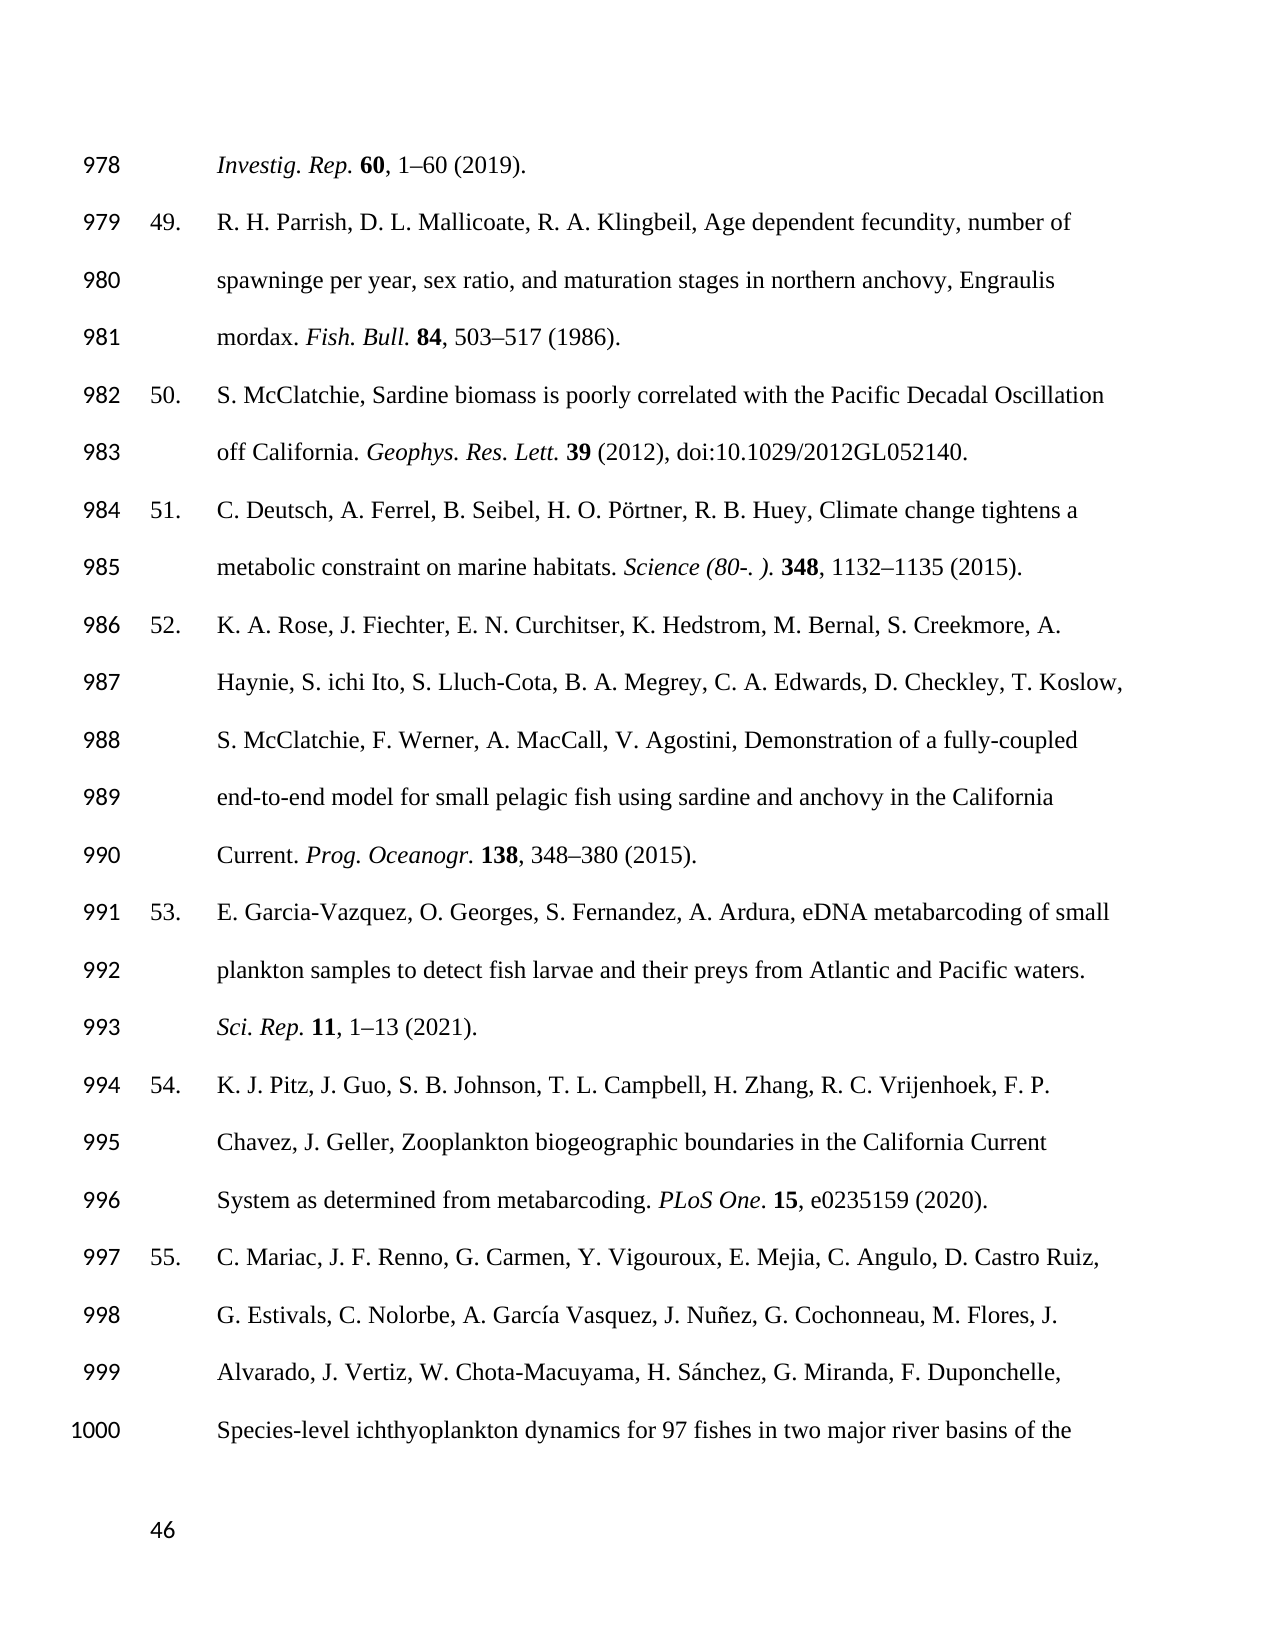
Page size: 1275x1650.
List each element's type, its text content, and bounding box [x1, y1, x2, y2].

text 52. K. A. Rose, J. Fiechter, E. N. Curchitser, K. Hedstrom, M. Bernal, S. Creekmore, A. Haynie, S. ichi Ito, S. Lluch-Cota, B. A. Megrey, C. A. Edwards, D. Checkley, T. Koslow, S. McClatchie, F. Werner, A. MacCall, V. Agostini, Demonstration of a fully-coupled end-to-end model for small pelagic fish using sardine and anchovy in the California Current. Prog. Oceanogr. 138, 348–380 (2015). [150, 610, 1125, 869]
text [150, 150, 1125, 179]
text 53. E. Garcia-Vazquez, O. Georges, S. Fernandez, A. Ardura, eDNA metabarcoding of small plankton samples to detect fish larvae and their preys from Atlantic and Pacific waters. Sci. Rep. 11, 1–13 (2021). [150, 897, 1125, 1041]
text 49. R. H. Parrish, D. L. Mallicoate, R. A. Klingbeil, Age dependent fecundity, number of spawninge per year, sex ratio, and maturation stages in northern anchovy, Engraulis mordax. Fish. Bull. 84, 503–517 (1986). [150, 207, 1125, 351]
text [150, 1242, 1125, 1444]
text 51. C. Deutsch, A. Ferrel, B. Seibel, H. O. Pörtner, R. B. Huey, Climate change tightens a metabolic constraint on marine habitats. Science (80-. ). 348, 1132–1135 (2015). [150, 495, 1125, 581]
text 54. K. J. Pitz, J. Guo, S. B. Johnson, T. L. Campbell, H. Zhang, R. C. Vrijenhoek, F. P. Chavez, J. Geller, Zooplankton biogeographic boundaries in the California Current System as determined from metabarcoding. PLoS One. 15, e0235159 (2020). [150, 1070, 1125, 1214]
text 50. S. McClatchie, Sardine biomass is poorly correlated with the Pacific Decadal Oscillation off California. Geophys. Res. Lett. 39 (2012), doi:10.1029/2012GL052140. [150, 380, 1125, 466]
